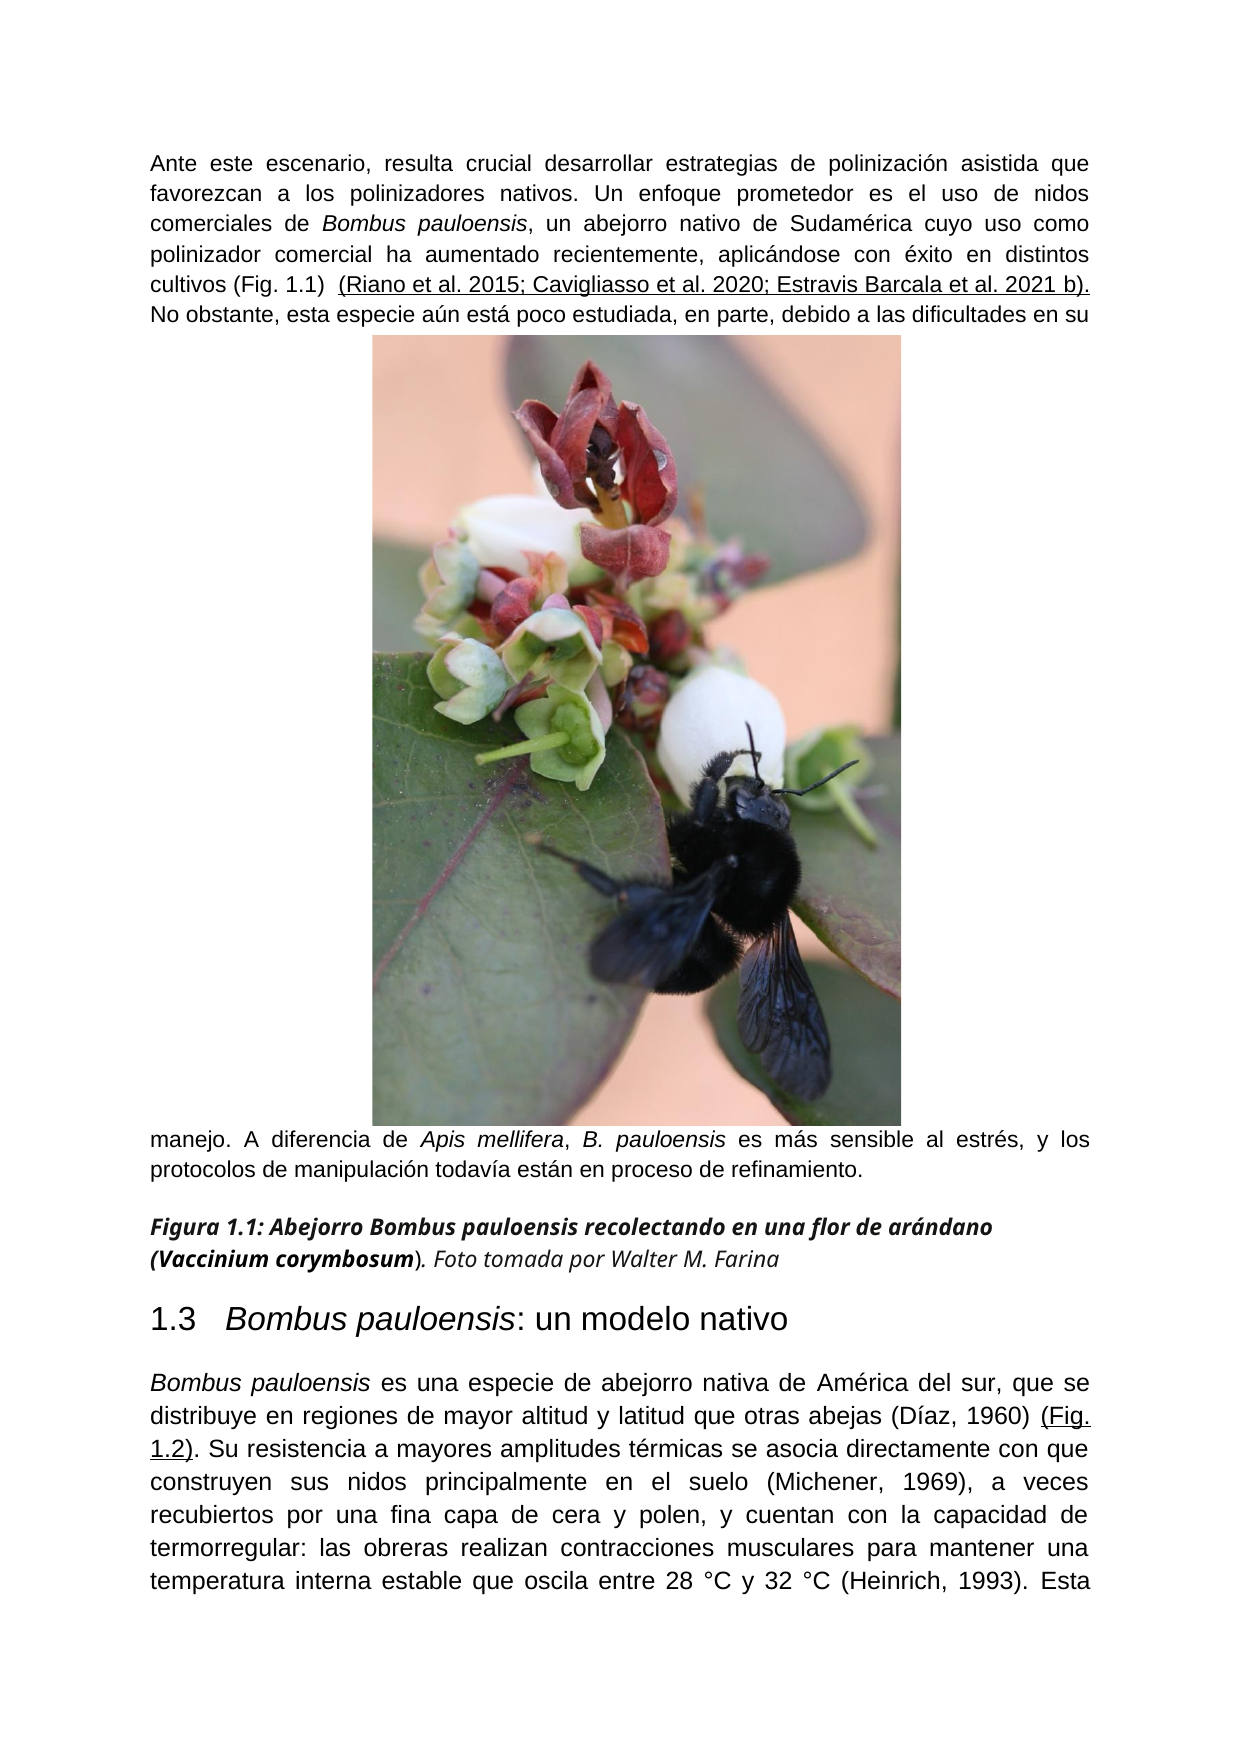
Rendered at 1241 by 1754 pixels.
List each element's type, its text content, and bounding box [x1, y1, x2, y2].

subtitle Bombus pauloensis: un modelo nativo [150, 1299, 1090, 1337]
text Figura 1.1: Abejorro Bombus pauloensis recolectando en una flor de arándano (Vaccinium corymbosum). Foto tomada por Walter M. Farina [150, 1211, 1090, 1274]
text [150, 1368, 1090, 1595]
picture [372, 335, 902, 1126]
